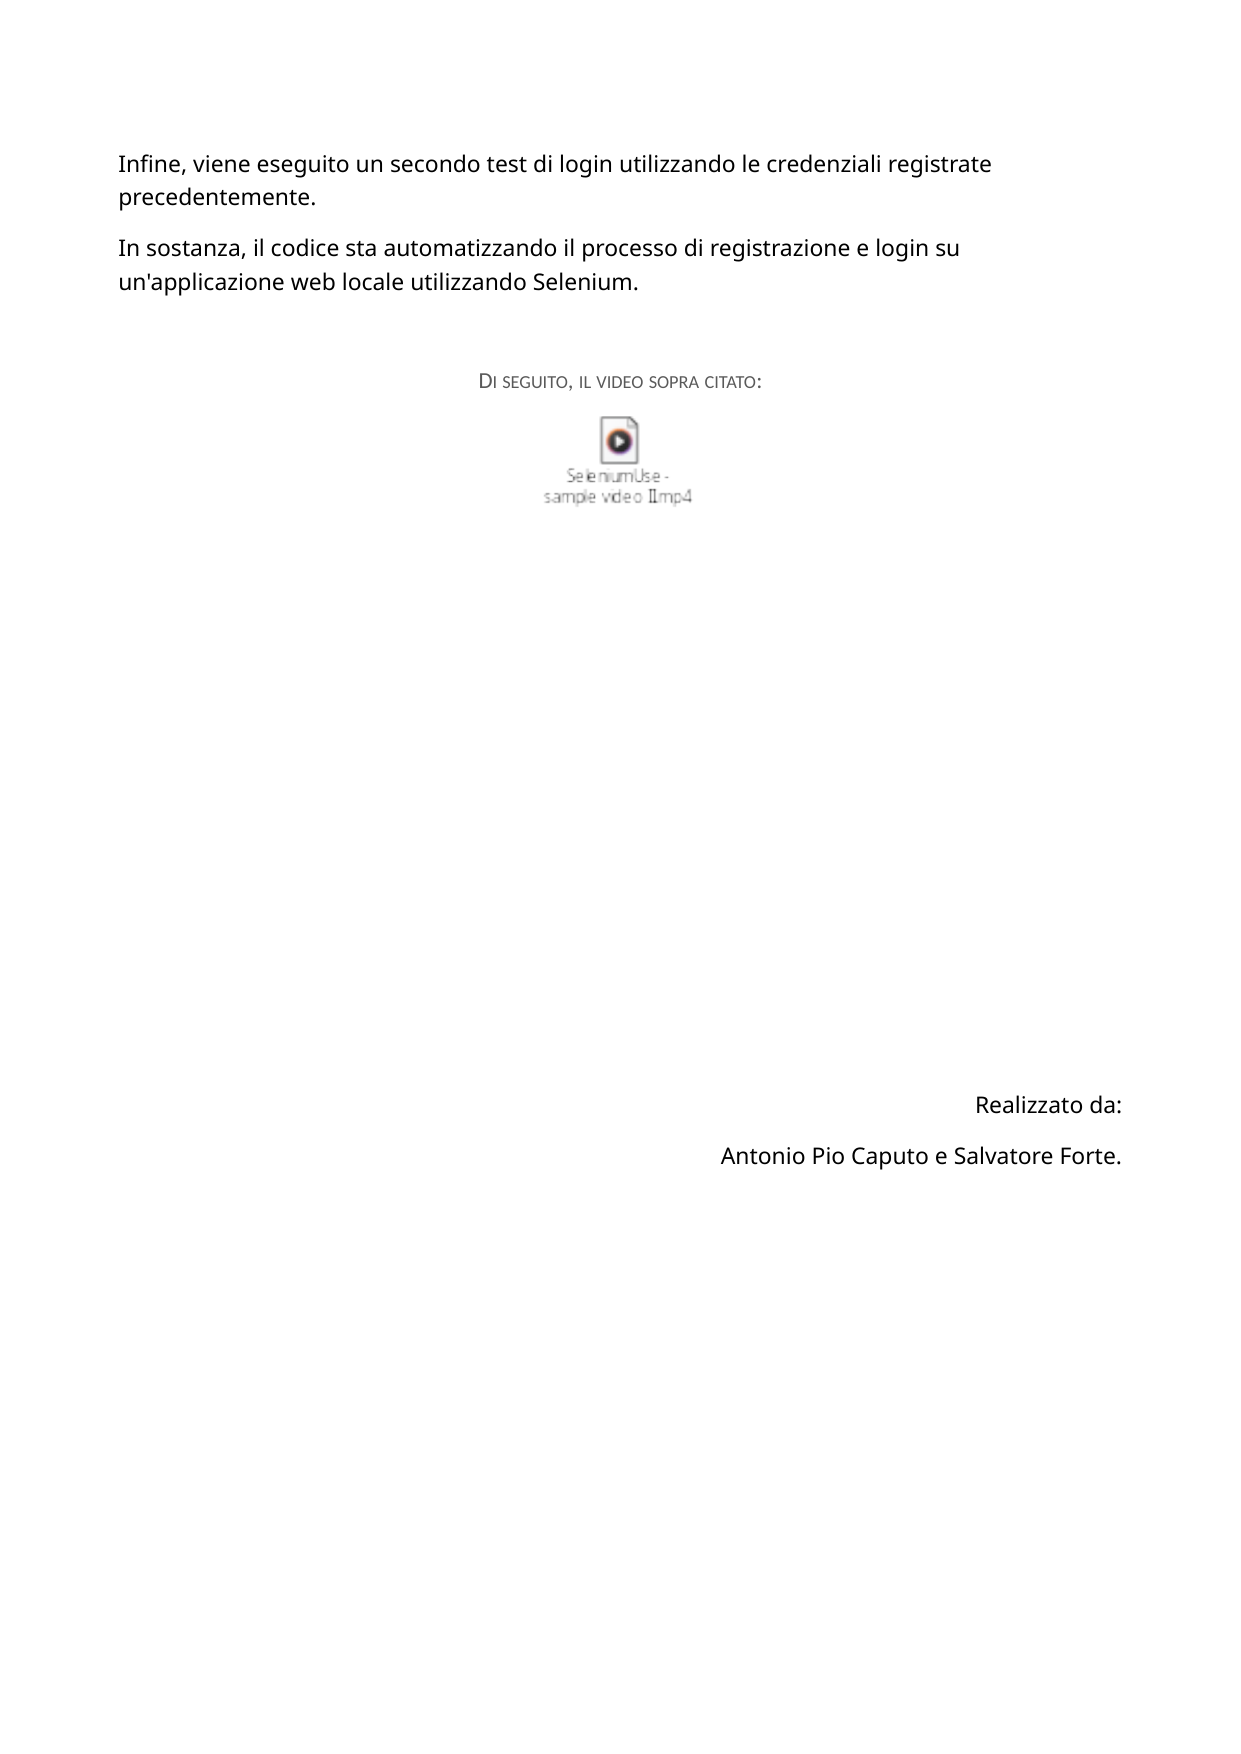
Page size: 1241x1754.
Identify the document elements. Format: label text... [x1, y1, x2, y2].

text Antonio Pio Caputo e Salvatore Forte. [118, 1139, 1122, 1171]
text Infine, viene eseguito un secondo test di login utilizzando le credenziali registrate precedentemente. [118, 148, 1122, 213]
text In sostanza, il codice sta automatizzando il processo di registrazione e login su un'applicazione web locale utilizzando Selenium. [118, 232, 1122, 297]
text Realizzato da: [118, 1089, 1122, 1120]
text Di seguito, il video sopra citato: [118, 366, 1122, 394]
